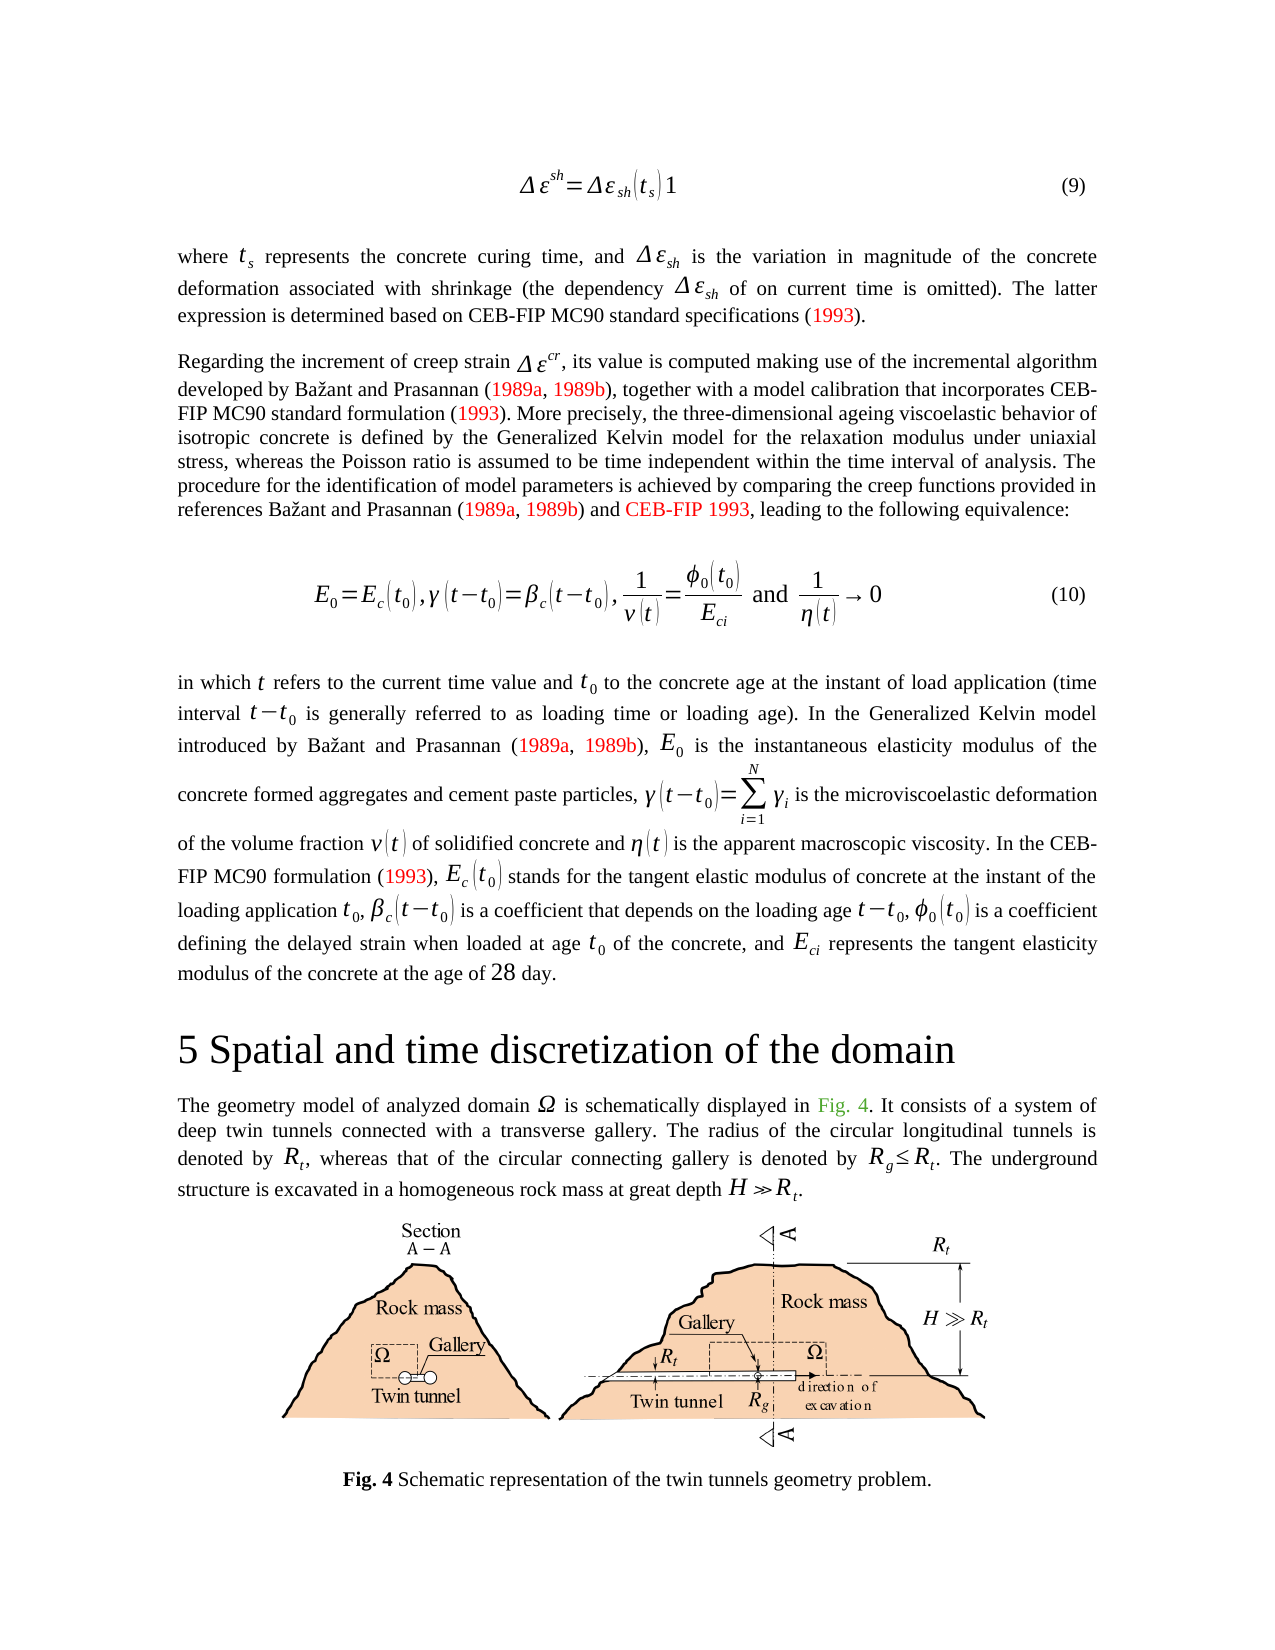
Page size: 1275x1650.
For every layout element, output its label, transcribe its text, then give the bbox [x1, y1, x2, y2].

text in which refers to the current time value and to the concrete age at the instant of load application (time interval is generally referred to as loading time or loading age). In the Generalized Kelvin model introduced by Bažant and Prasannan (1989a, 1989b), is the instantaneous elasticity modulus of the concrete formed aggregates and cement paste particles, is the microviscoelastic deformation of the volume fraction of solidified concrete and is the apparent macroscopic viscosity. In the CEB-FIP MC90 formulation (1993), stands for the tangent elastic modulus of concrete at the instant of the loading application , is a coefficient that depends on the loading age , is a coefficient defining the delayed strain when loaded at age of the concrete, and represents the tangent elasticity modulus of the concrete at the age of day. [177, 666, 1098, 987]
table_header [177, 540, 1018, 647]
picture [280, 1223, 995, 1447]
table_header (9) [1018, 148, 1097, 222]
table_header [177, 148, 1018, 222]
text Regarding the increment of creep strain , its value is computed making use of the incremental algorithm developed by Bažant and Prasannan (1989a, 1989b), together with a model calibration that incorporates CEB-FIP MC90 standard formulation (1993). More precisely, the three-dimensional ageing viscoelastic behavior of isotropic concrete is defined by the Generalized Kelvin model for the relaxation modulus under uniaxial stress, whereas the Poisson ratio is assumed to be time independent within the time interval of analysis. The procedure for the identification of model parameters is achieved by comparing the creep functions provided in references Bažant and Prasannan (1989a, 1989b) and CEB-FIP 1993, leading to the following equivalence: [177, 346, 1098, 521]
text Fig. 4 Schematic representation of the twin tunnels geometry problem. [177, 1467, 1098, 1491]
subtitle 5 Spatial and time discretization of the domain [177, 1024, 1098, 1072]
table_header (10) [1018, 540, 1097, 647]
text The geometry model of analyzed domain is schematically displayed in Fig. 4. It consists of a system of deep twin tunnels connected with a transverse gallery. The radius of the circular longitudinal tunnels is denoted by , whereas that of the circular connecting gallery is denoted by . The underground structure is excavated in a homogeneous rock mass at great depth . [177, 1091, 1098, 1205]
text where represents the concrete curing time, and is the variation in magnitude of the concrete deformation associated with shrinkage (the dependency of on current time is omitted). The latter expression is determined based on CEB-FIP MC90 standard specifications (1993). [177, 240, 1098, 327]
